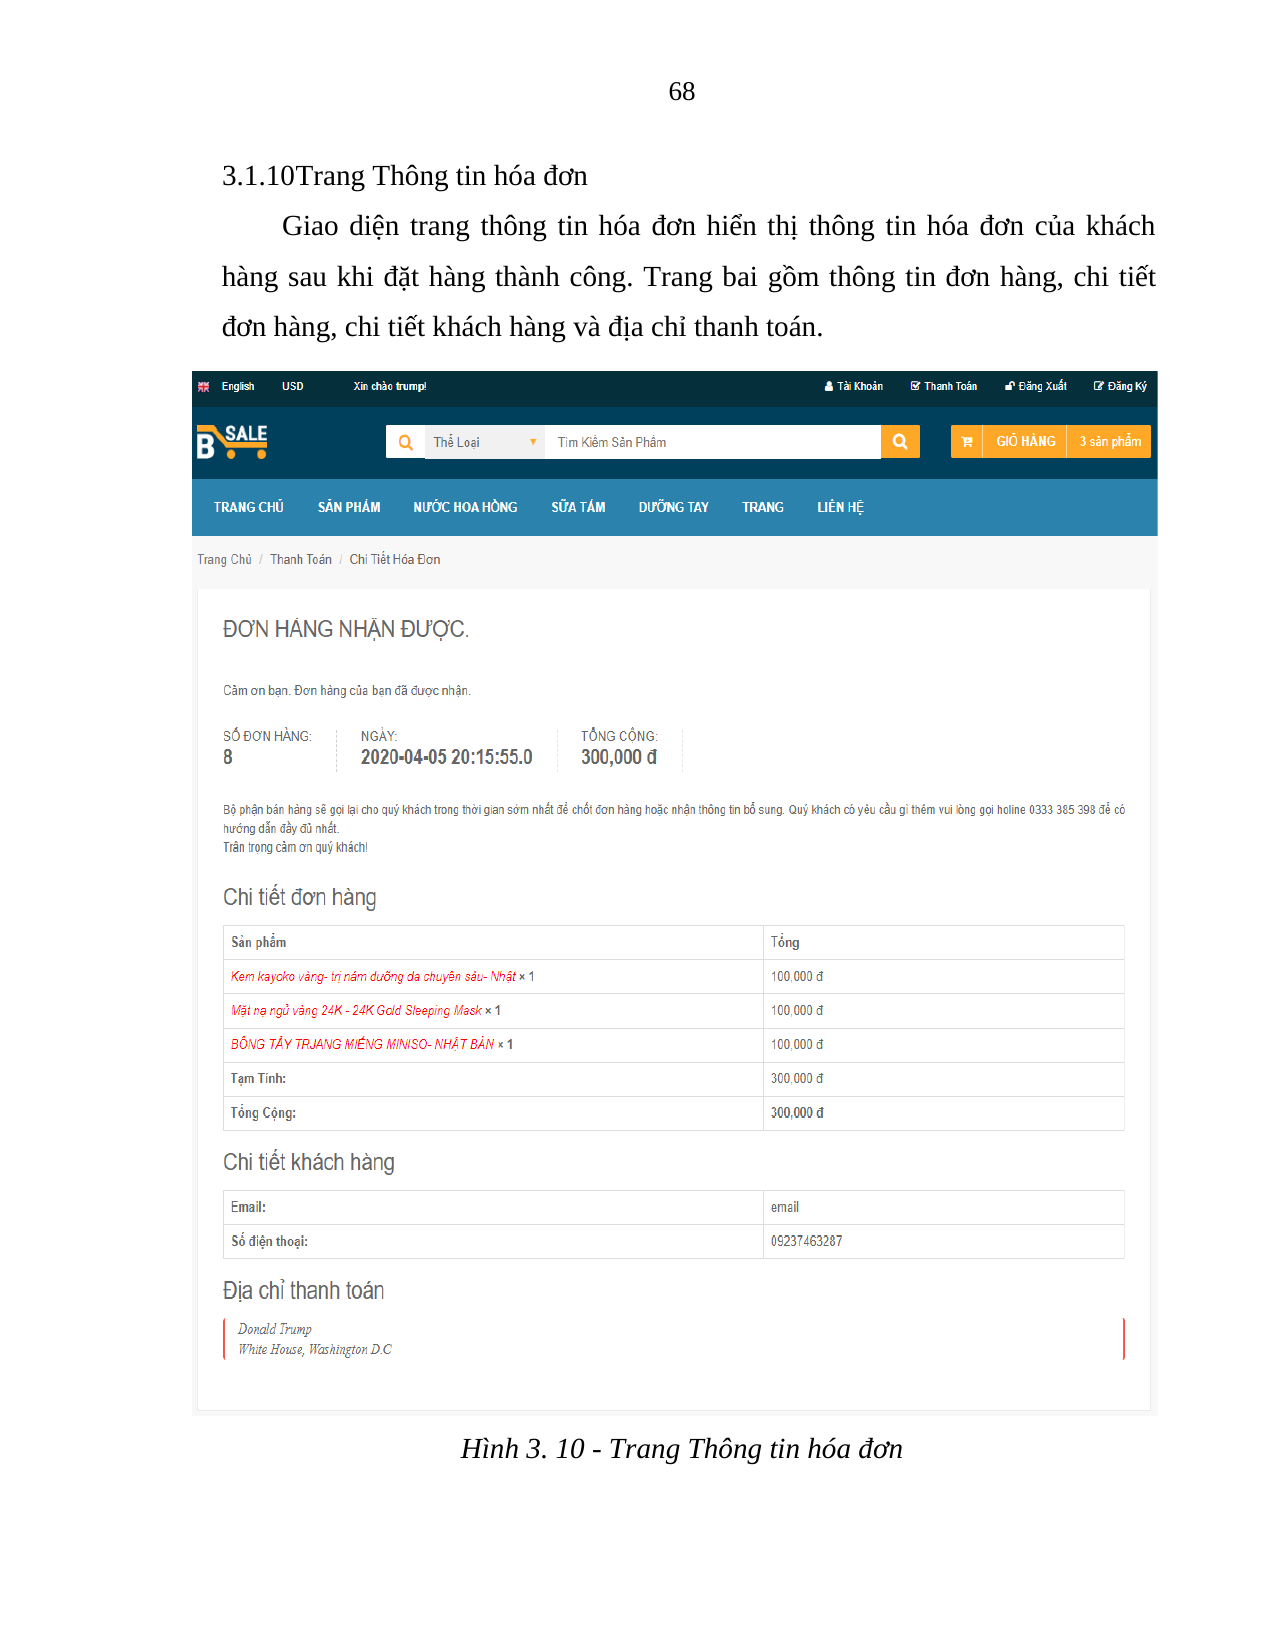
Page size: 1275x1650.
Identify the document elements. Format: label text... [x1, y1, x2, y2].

picture [192, 371, 1158, 406]
picture [227, 450, 235, 458]
list Hình 3. 10 - Trang Thông tin hóa đơn [207, 1431, 1157, 1465]
picture [952, 426, 1150, 457]
list Giao diện trang thông tin hóa đơn hiển thị thông tin hóa đơn của khách hàng sau khi đặt hàng thành công. Trang bai gồm thông tin đơn hàng, chi tiết đơn hàng, chi tiết khách hàng và địa chỉ thanh toán. [222, 208, 1157, 343]
list Trang Thông tin hóa đơn [222, 158, 1157, 192]
picture [198, 426, 266, 447]
picture [258, 450, 266, 458]
picture [387, 426, 919, 458]
picture [192, 480, 1158, 1416]
picture [198, 434, 214, 458]
